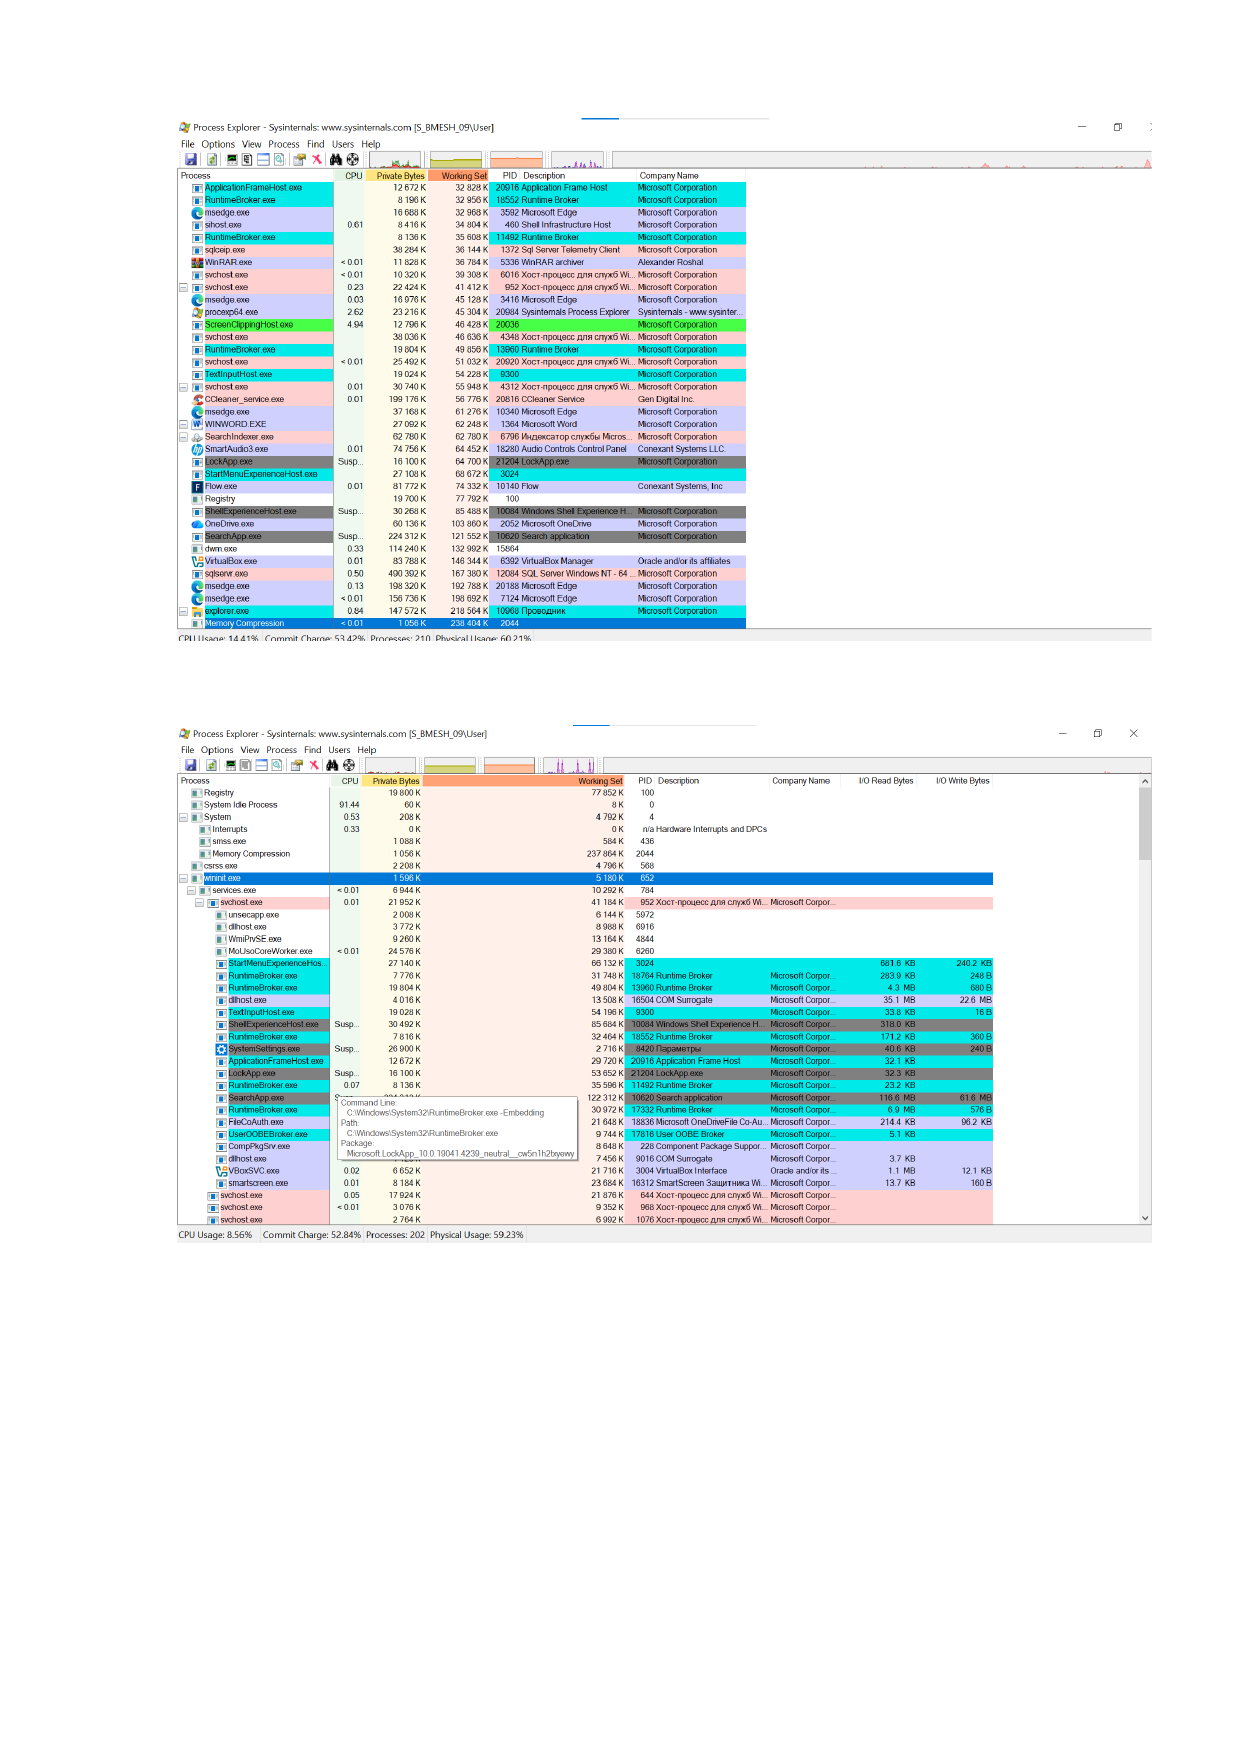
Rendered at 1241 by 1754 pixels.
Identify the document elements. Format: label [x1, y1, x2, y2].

picture [177, 118, 1152, 641]
picture [177, 725, 1152, 1243]
